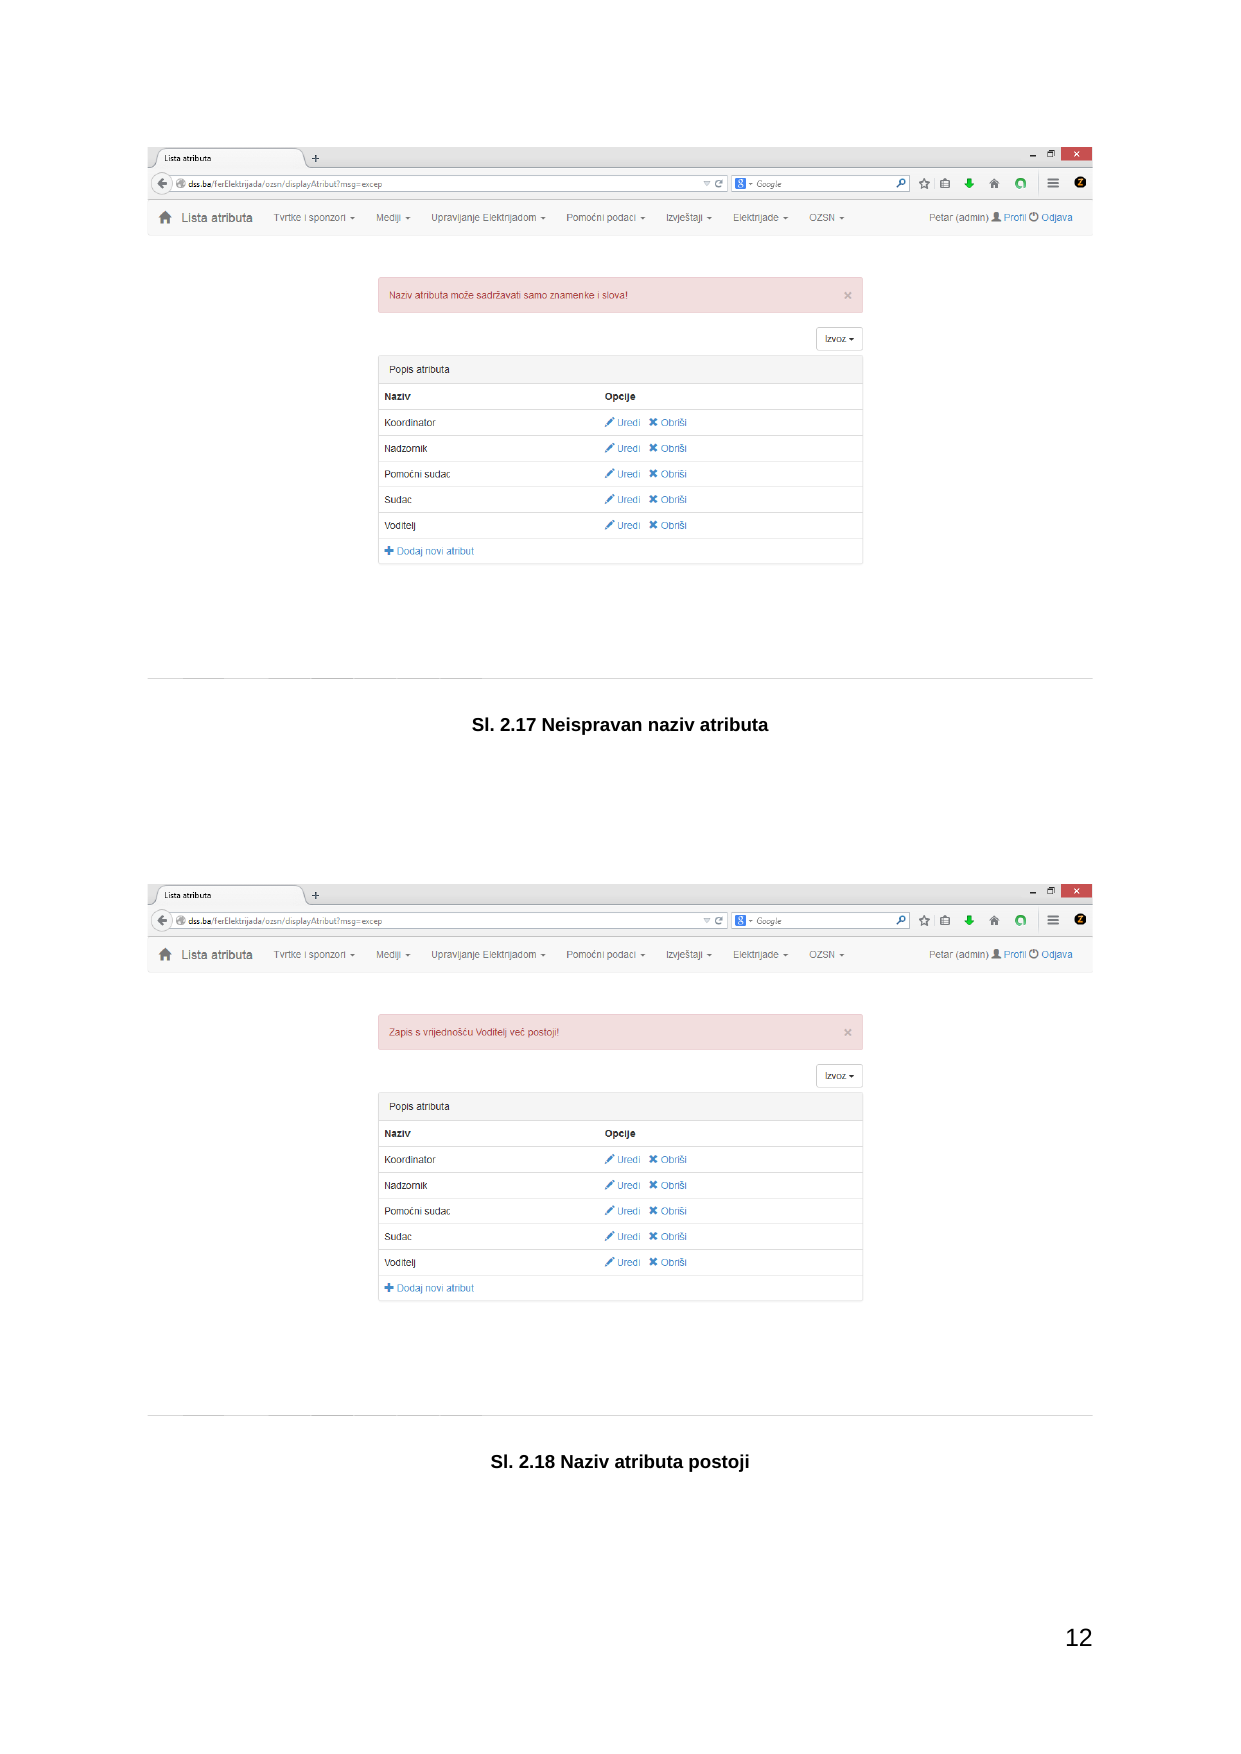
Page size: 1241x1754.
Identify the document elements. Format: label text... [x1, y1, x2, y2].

text Sl. . Naziv atributa postoji [148, 1451, 1092, 1472]
picture [147, 884, 1093, 1416]
text Sl. . Neispravan naziv atributa [148, 714, 1092, 736]
picture [147, 147, 1093, 679]
